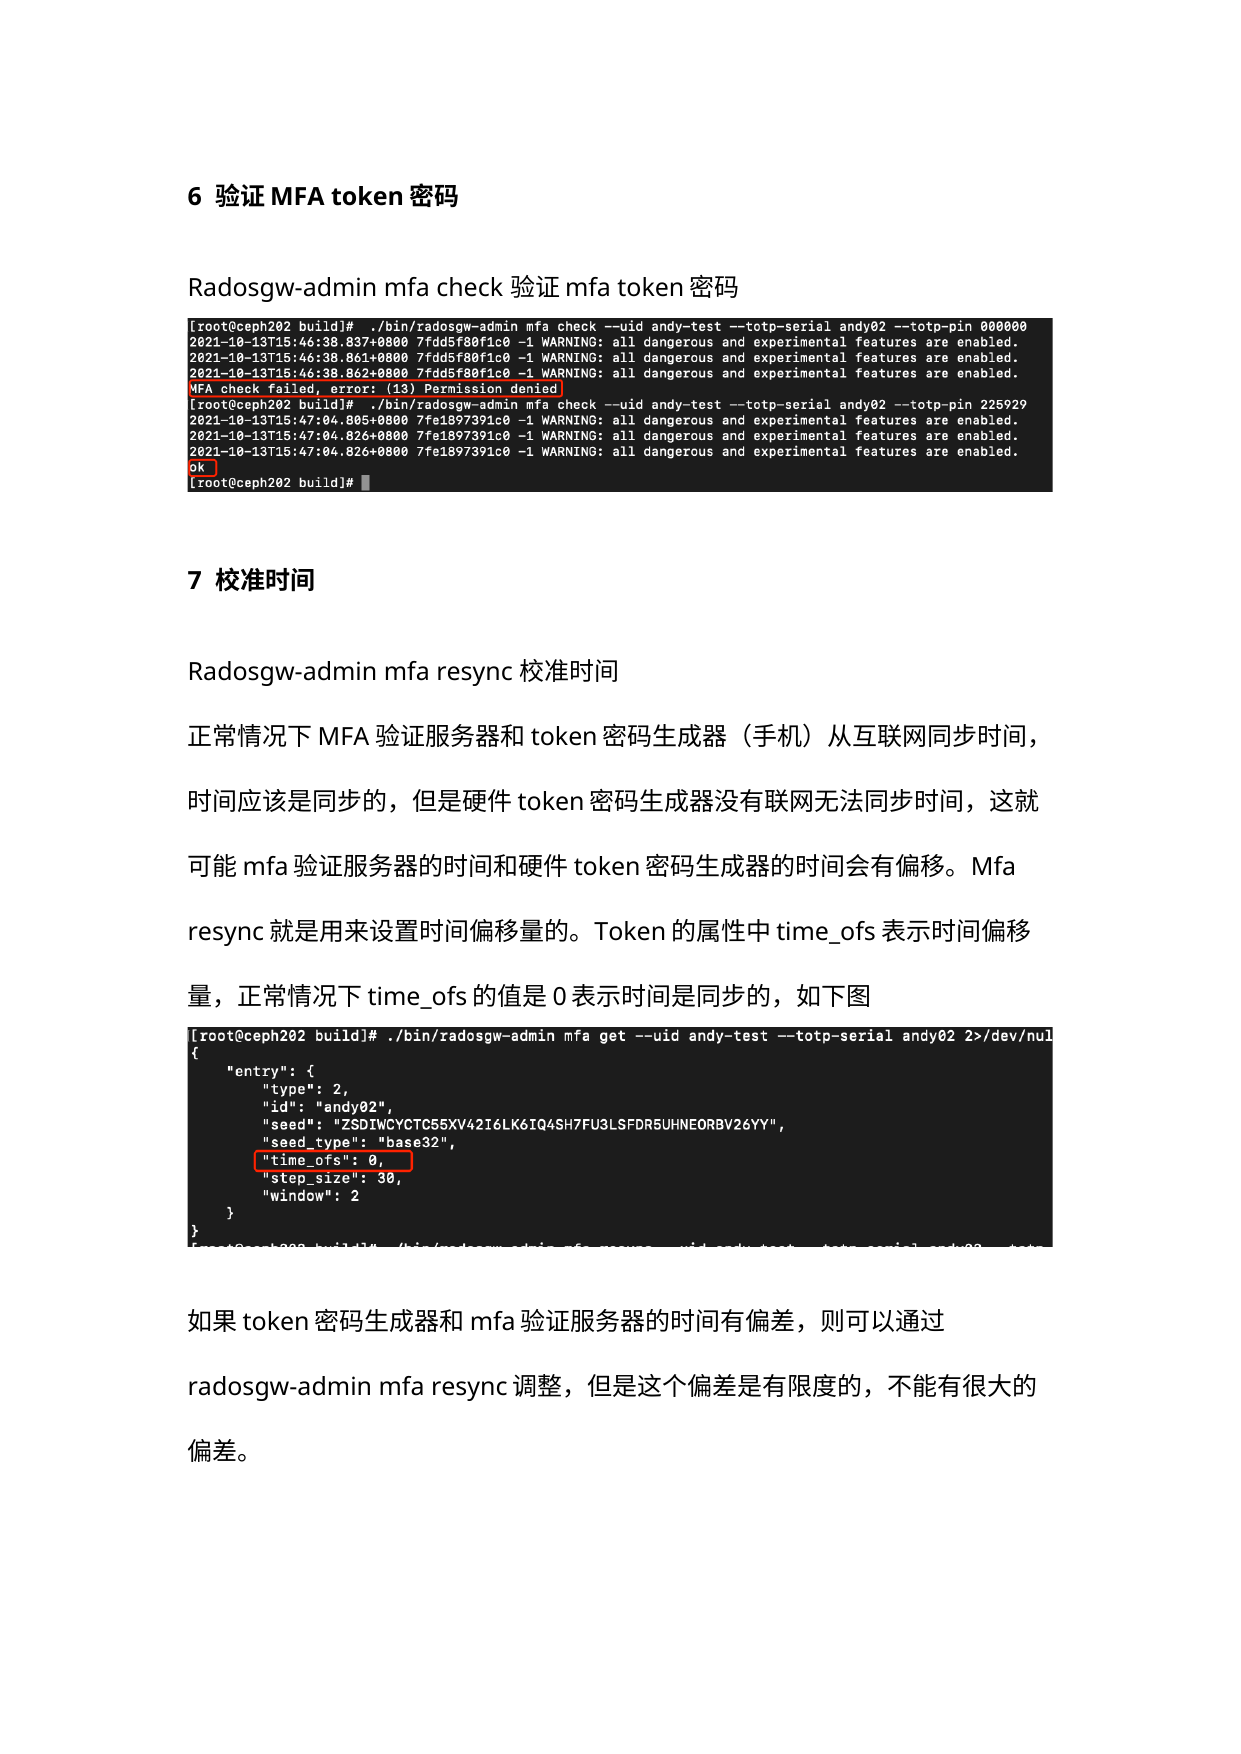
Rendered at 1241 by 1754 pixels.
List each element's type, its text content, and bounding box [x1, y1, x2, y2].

text 正常情况下MFA 验证服务器和token密码生成器（手机）从互联网同步时间，时间应该是同步的，但是硬件token密码生成器没有联网无法同步时间，这就可能mfa验证服务器的时间和硬件token密码生成器的时间会有偏移。Mfa resync就是用来设置时间偏移量的。Token的属性中time_ofs表示时间偏移量，正常情况下time_ofs的值是0表示时间是同步的，如下图 [187, 702, 1053, 1027]
text Radosgw-admin mfa resync 校准时间 [187, 637, 1053, 702]
picture [187, 1027, 1053, 1247]
text Radosgw-admin mfa check 验证mfa token密码 [187, 253, 1053, 318]
text 如果token密码生成器和mfa验证服务器的时间有偏差，则可以通过radosgw-admin mfa resync调整，但是这个偏差是有限度的，不能有很大的偏差。 [187, 1287, 1053, 1482]
subtitle 6 验证MFA token密码 [187, 162, 1053, 227]
picture [187, 318, 1053, 492]
subtitle 7 校准时间 [187, 546, 1053, 611]
